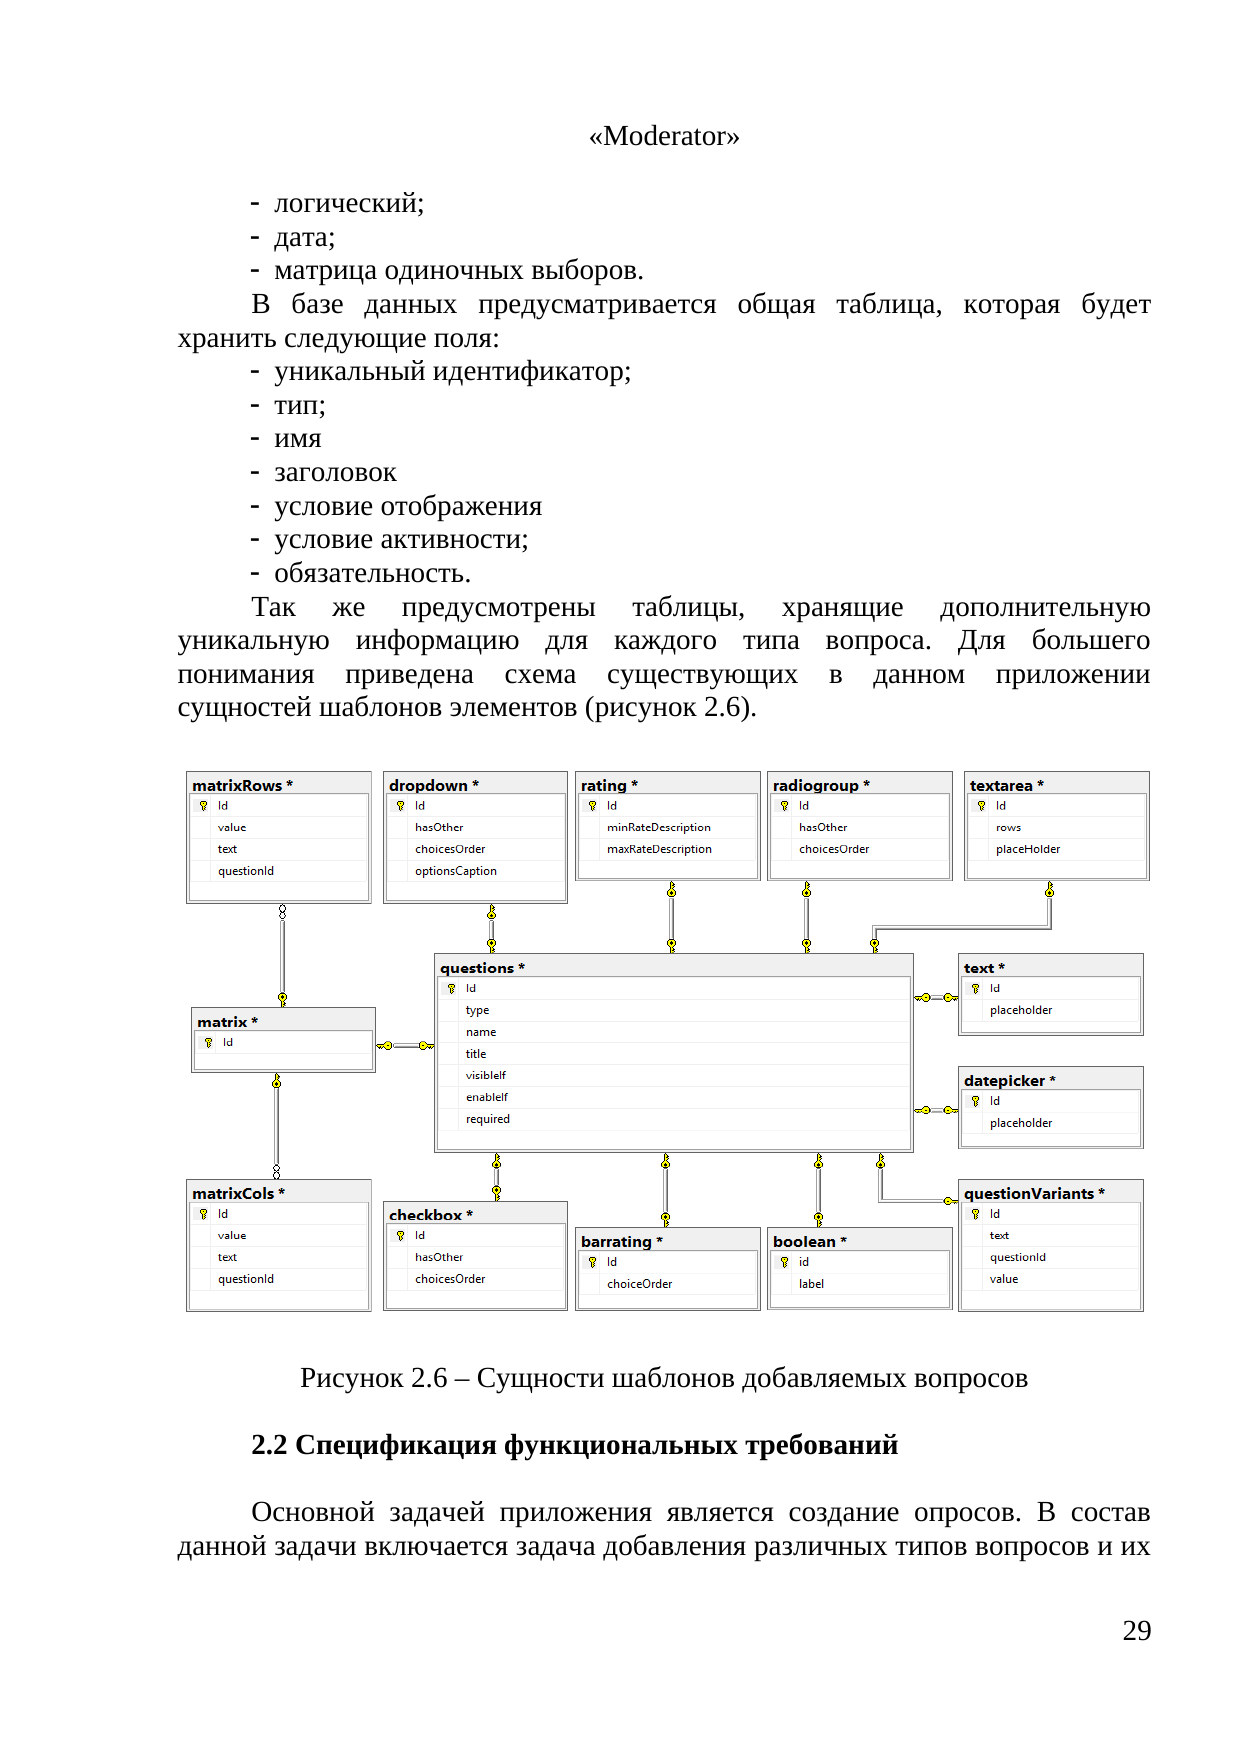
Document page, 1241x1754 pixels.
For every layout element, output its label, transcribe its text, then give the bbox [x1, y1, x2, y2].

text матрица одиночных выборов. [177, 252, 1152, 286]
text тип; [177, 387, 1152, 421]
text 2.2 Спецификация функциональных требований [251, 1427, 1152, 1461]
text логический; [177, 185, 1152, 219]
text Так же предусмотрены таблицы, хранящие дополнительную уникальную информацию для каждого типа вопроса. Для большего понимания приведена схема существующих в данном приложении сущностей шаблонов элементов (рисунок 2.6). [177, 589, 1152, 723]
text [177, 118, 1152, 152]
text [177, 1494, 1152, 1562]
text дата; [177, 219, 1152, 252]
text имя [177, 421, 1152, 454]
text уникальный идентификатор; [177, 353, 1152, 387]
picture [177, 756, 1152, 1327]
text В базе данных предусматривается общая таблица, которая будет хранить следующие поля: [177, 286, 1152, 353]
text условие активности; [177, 521, 1152, 555]
text заголовок [177, 454, 1152, 488]
text Рисунок 2.6 – Сущности шаблонов добавляемых вопросов [177, 1360, 1152, 1394]
text условие отображения [177, 488, 1152, 521]
text обязательность. [177, 555, 1152, 589]
